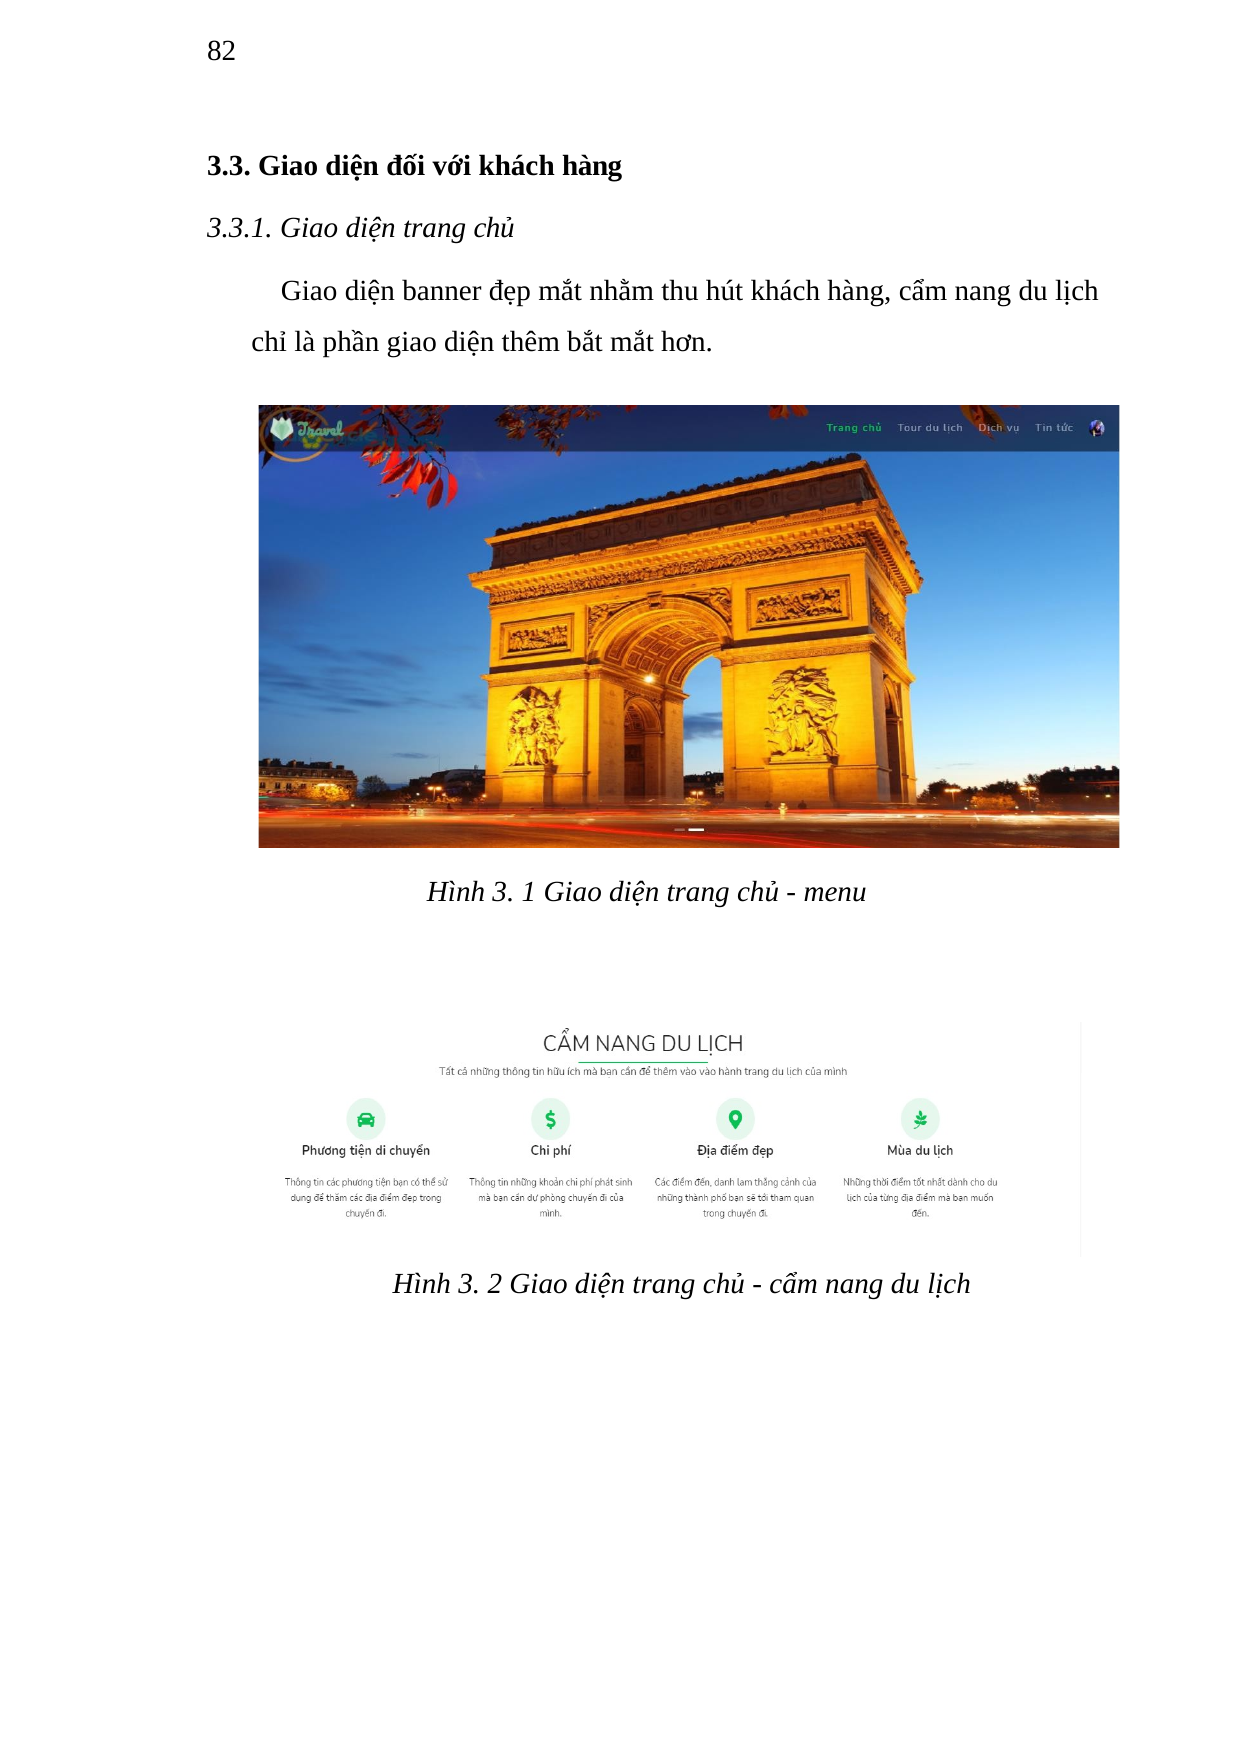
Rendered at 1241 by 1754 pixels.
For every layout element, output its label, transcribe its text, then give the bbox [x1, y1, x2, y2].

subtitle Giao diện trang chủ [207, 211, 1122, 244]
subtitle Giao diện đối với khách hàng [207, 148, 1122, 181]
text Giao diện banner đẹp mắt nhằm thu hút khách hàng, cẩm nang du lịch chỉ là phần giao diện thêm bắt mắt hơn. [251, 273, 1122, 357]
picture [285, 1022, 1082, 1257]
picture [258, 405, 1120, 848]
